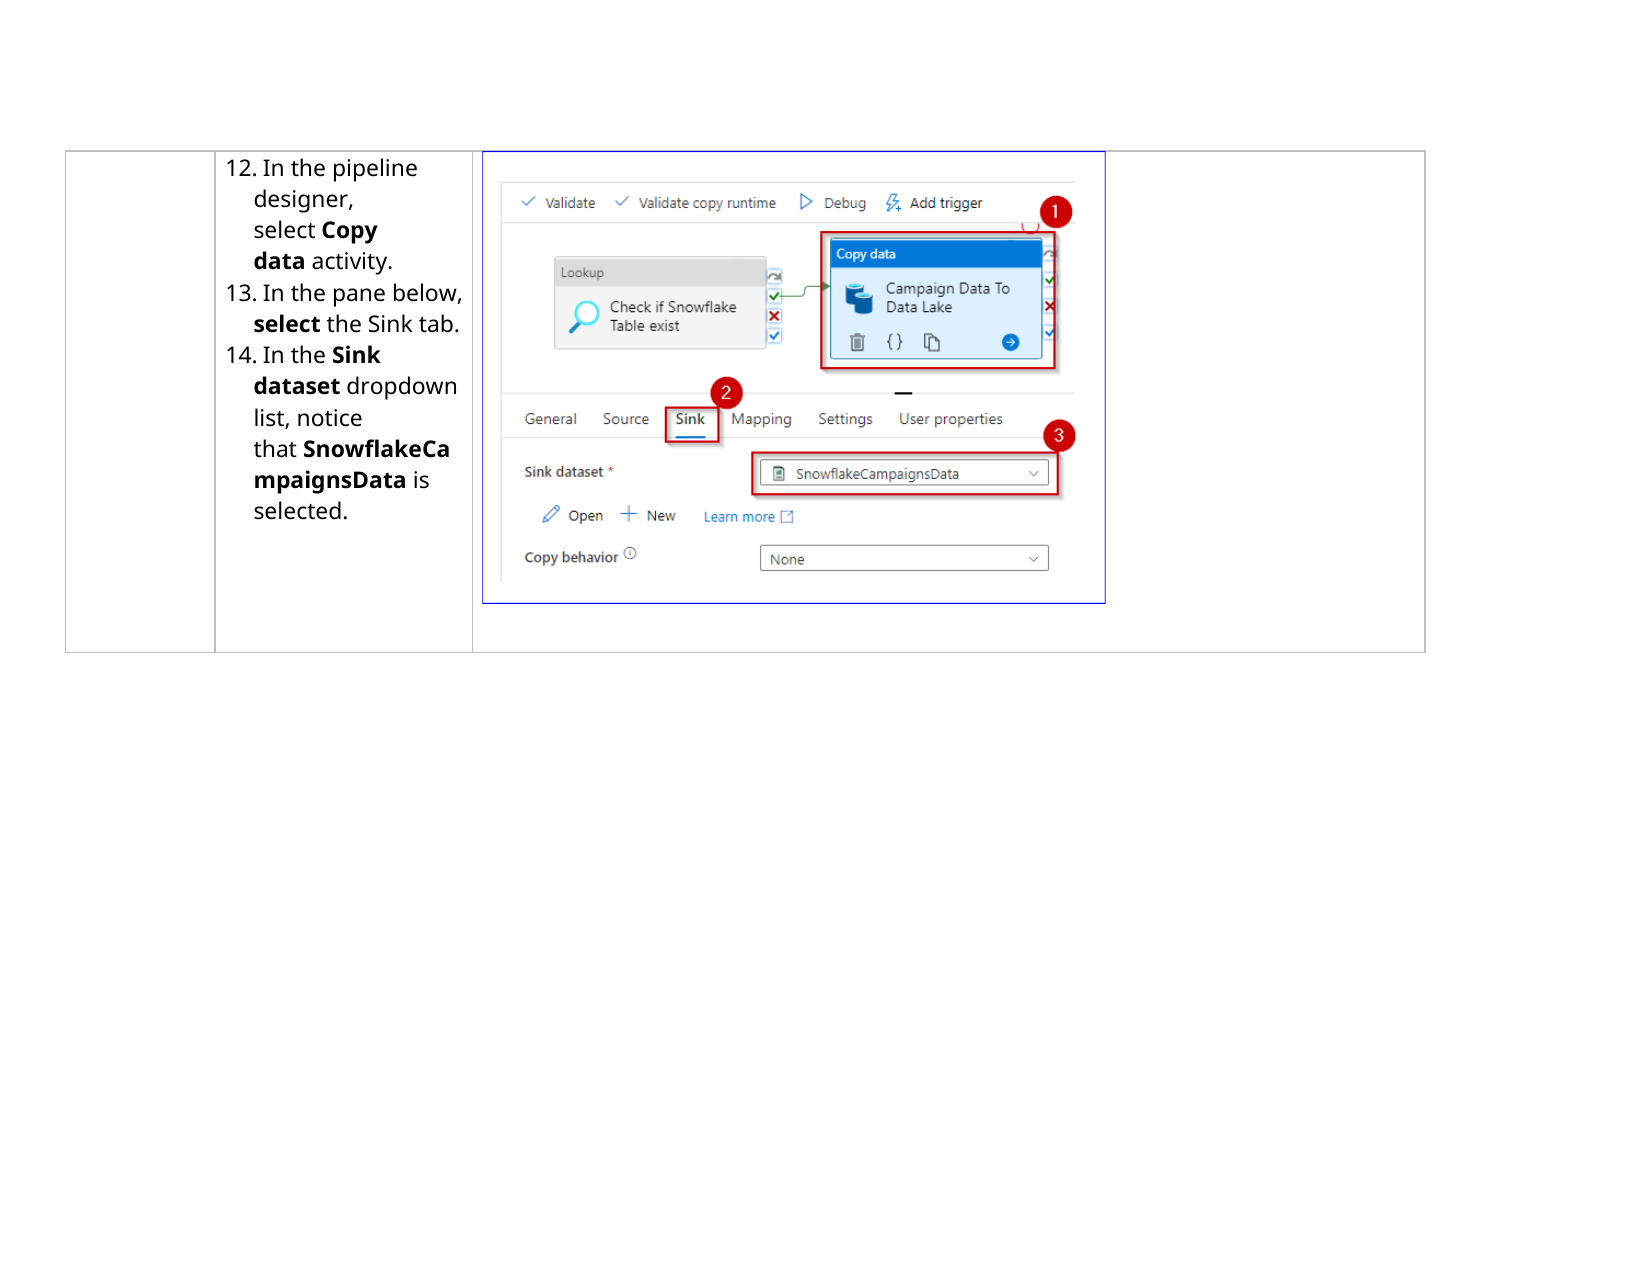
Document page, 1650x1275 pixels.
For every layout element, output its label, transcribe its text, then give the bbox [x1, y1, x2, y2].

table_cell [473, 152, 1424, 652]
table_cell In the pipeline designer, select Copy data activity. In the pane below, select the Sink tab. In the Sink dataset dropdown list, notice that SnowflakeCampaignsData is selected. [216, 152, 472, 652]
picture [482, 151, 1106, 604]
table_cell [66, 152, 214, 652]
